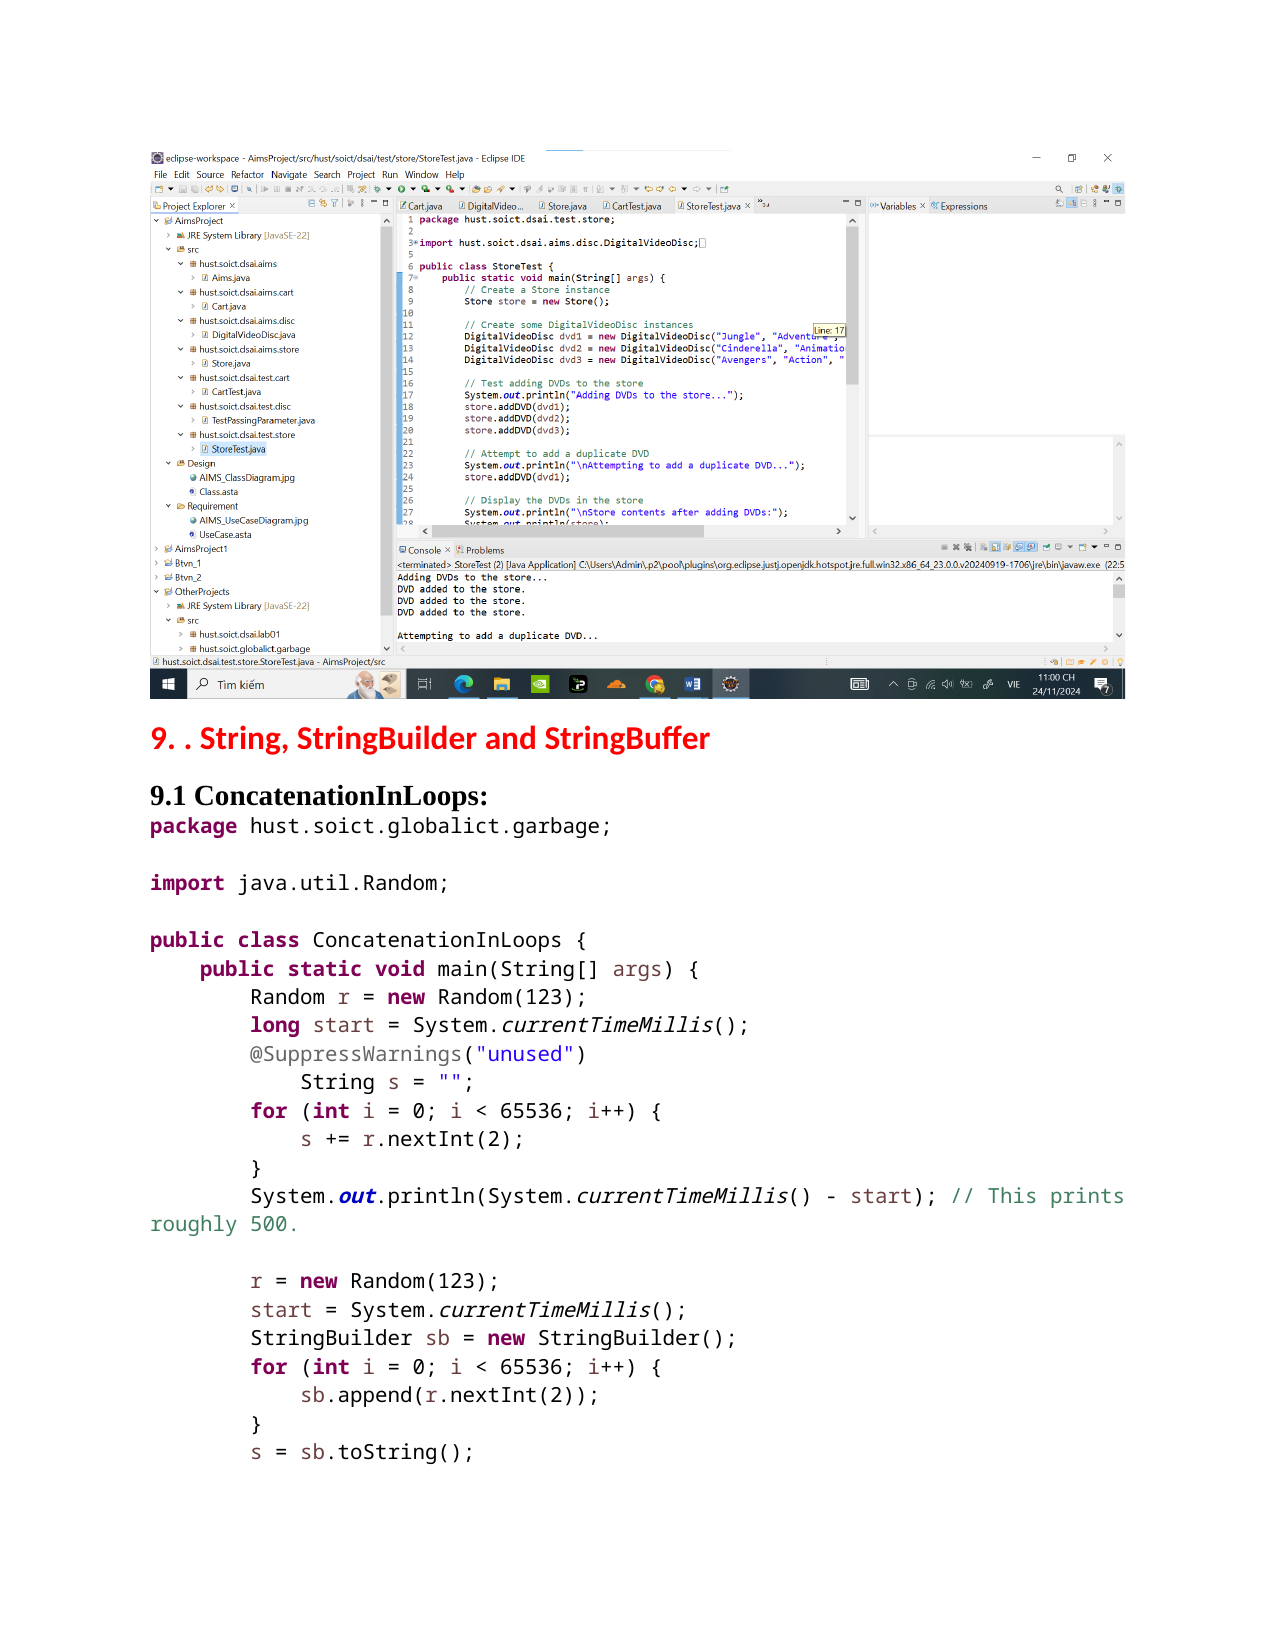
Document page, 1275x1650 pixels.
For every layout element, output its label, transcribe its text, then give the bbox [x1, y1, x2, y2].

text long start = System.currentTimeMillis(); [150, 1011, 1125, 1039]
text StringBuilder sb = new StringBuilder(); [150, 1323, 1125, 1352]
text 9. . String, StringBuilder and StringBuffer [150, 717, 1125, 758]
picture [150, 150, 1125, 699]
text for (int i = 0; i < 65536; i++) { [150, 1352, 1125, 1380]
text sb.append(r.nextInt(2)); [150, 1380, 1125, 1409]
text } [150, 1409, 1125, 1437]
text @SuppressWarnings("unused") [150, 1039, 1125, 1067]
text System.out.println(System.currentTimeMillis() - start); // This prints roughly 500. [150, 1181, 1125, 1238]
text s += r.nextInt(2); [150, 1124, 1125, 1153]
text r = new Random(123); [150, 1266, 1125, 1295]
text s = sb.toString(); [150, 1437, 1125, 1466]
text for (int i = 0; i < 65536; i++) { [150, 1096, 1125, 1124]
text public class ConcatenationInLoops { [150, 925, 1125, 954]
text } [150, 1153, 1125, 1181]
text start = System.currentTimeMillis(); [150, 1295, 1125, 1323]
text package hust.soict.globalict.garbage; [150, 811, 1125, 840]
text 9.1 ConcatenationInLoops: [150, 778, 1125, 811]
text import java.util.Random; [150, 868, 1125, 897]
text String s = ""; [150, 1067, 1125, 1096]
text Random r = new Random(123); [150, 982, 1125, 1011]
text public static void main(String[] args) { [150, 954, 1125, 982]
